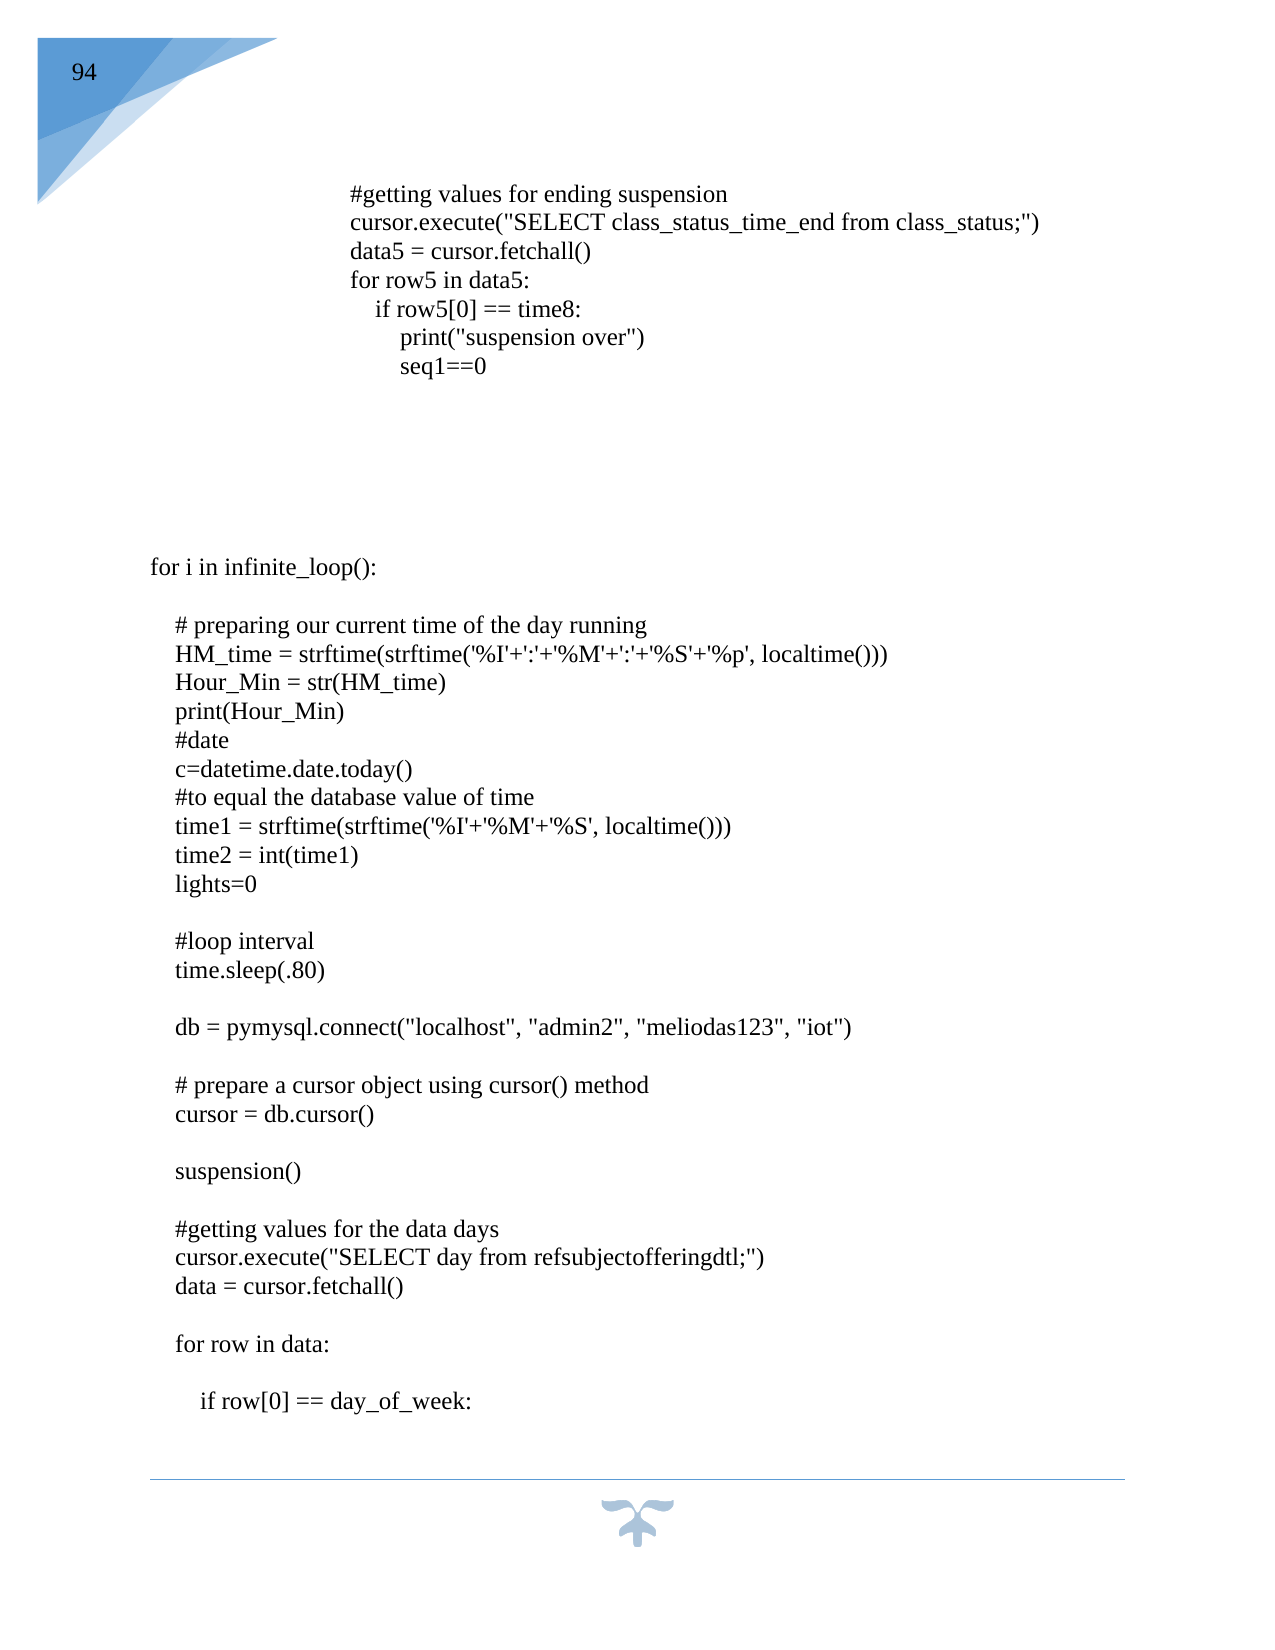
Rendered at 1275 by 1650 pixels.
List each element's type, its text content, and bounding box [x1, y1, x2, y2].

text # prepare a cursor object using cursor() method [150, 1070, 1125, 1099]
text if row[0] == day_of_week: [150, 1386, 1125, 1415]
text # preparing our current time of the day running [150, 610, 1125, 639]
text #to equal the database value of time [150, 782, 1125, 811]
text for i in infinite_loop(): [150, 552, 1125, 581]
text cursor = db.cursor() [150, 1099, 1125, 1127]
text HM_time = strftime(strftime('%I'+':'+'%M'+':'+'%S'+'%p', localtime())) [150, 639, 1125, 667]
text suspension() [150, 1156, 1125, 1185]
text time.sleep(.80) [150, 955, 1125, 984]
text Hour_Min = str(HM_time) [150, 667, 1125, 696]
text db = pymysql.connect("localhost", "admin2", "meliodas123", "iot") [150, 1012, 1125, 1041]
text time2 = int(time1) [150, 840, 1125, 869]
text #loop interval [150, 926, 1125, 955]
text for row in data: [150, 1329, 1125, 1357]
text cursor.execute("SELECT day from refsubjectofferingdtl;") [150, 1242, 1125, 1271]
text if row5[0] == time8: [150, 294, 1125, 322]
text data5 = cursor.fetchall() [150, 236, 1125, 265]
text seq1==0 [150, 351, 1125, 380]
text #getting values for ending suspension [150, 179, 1125, 207]
picture [37, 37, 279, 206]
text #getting values for the data days [150, 1214, 1125, 1242]
text c=datetime.date.today() [150, 754, 1125, 782]
text lights=0 [150, 869, 1125, 897]
text for row5 in data5: [150, 265, 1125, 294]
text data = cursor.fetchall() [150, 1271, 1125, 1300]
text print("suspension over") [150, 322, 1125, 351]
text print(Hour_Min) [150, 696, 1125, 725]
text time1 = strftime(strftime('%I'+'%M'+'%S', localtime())) [150, 811, 1125, 840]
text cursor.execute("SELECT class_status_time_end from class_status;") [150, 207, 1125, 236]
text #date [150, 725, 1125, 754]
